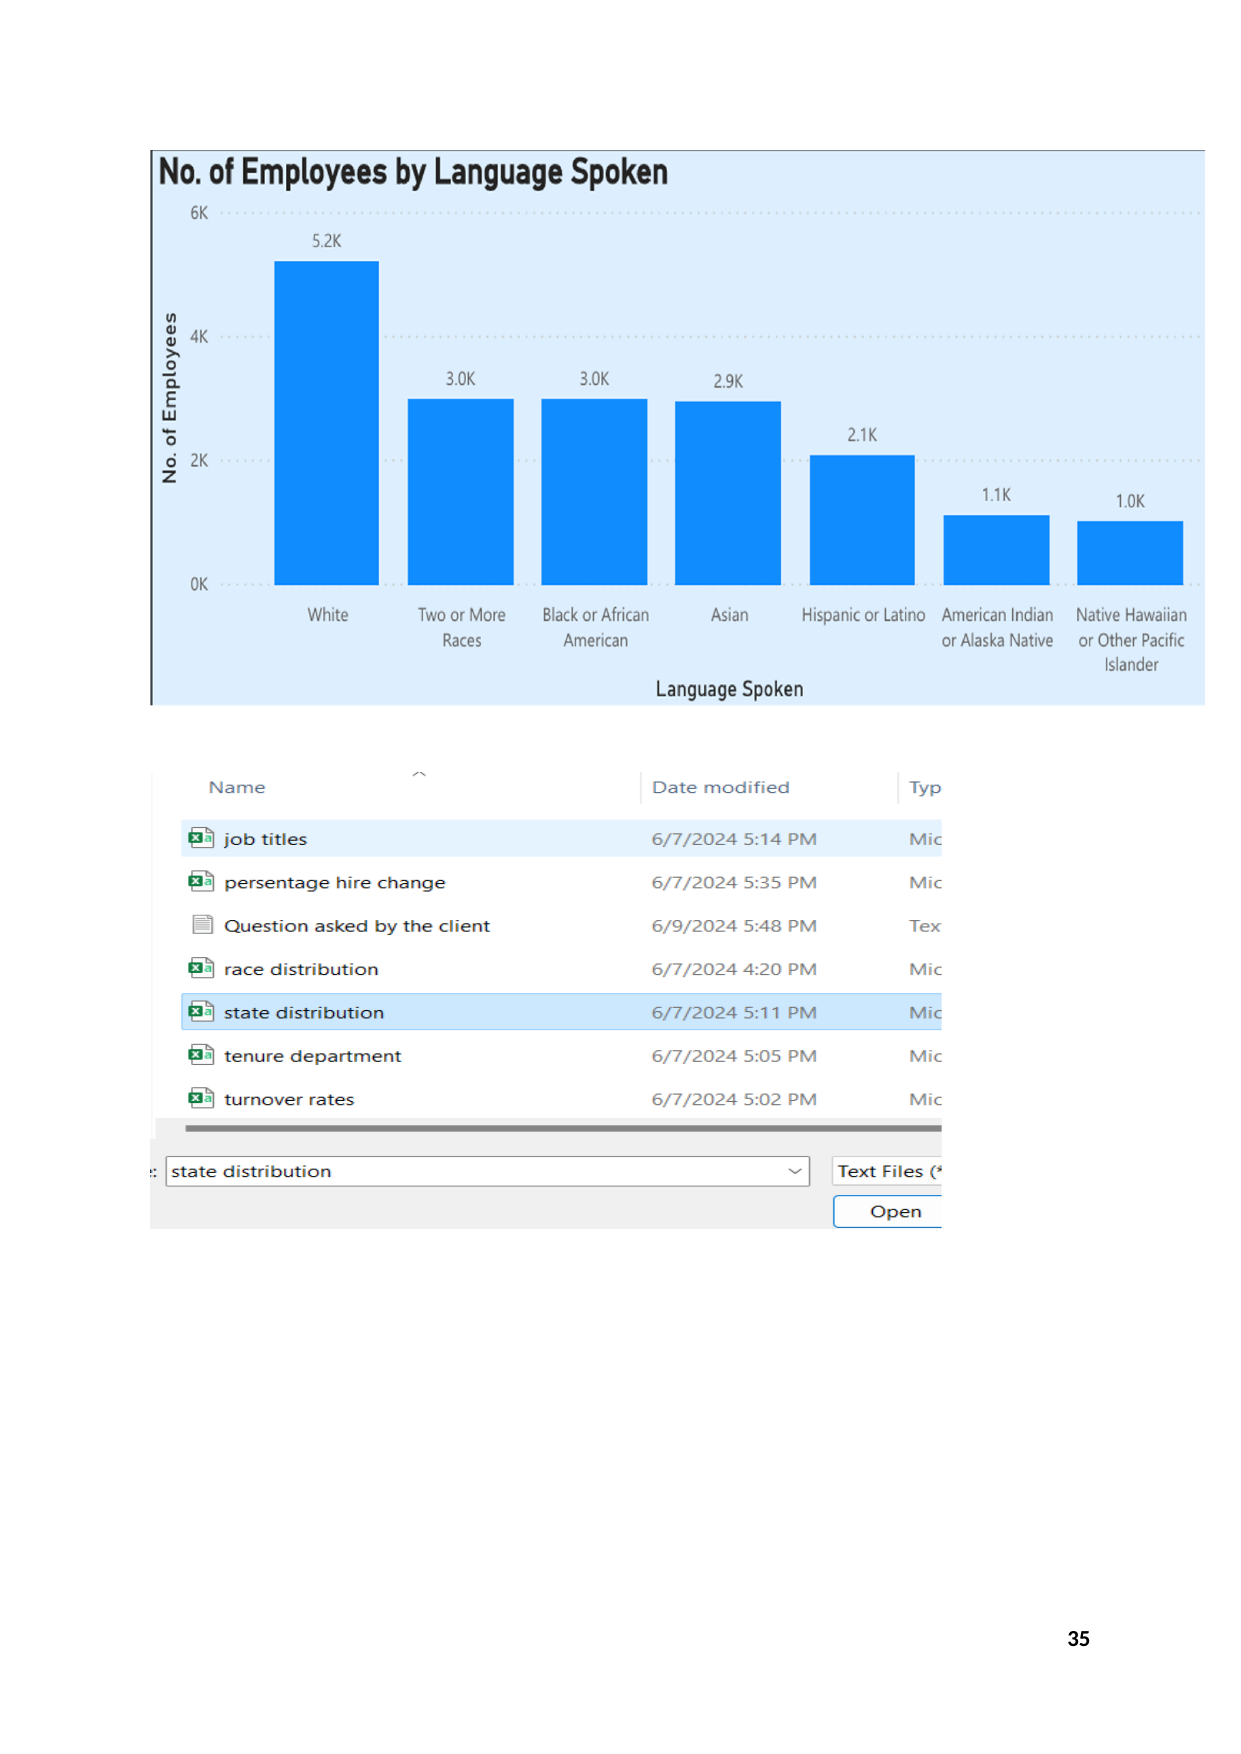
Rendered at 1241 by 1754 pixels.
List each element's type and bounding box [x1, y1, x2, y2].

picture [150, 772, 942, 1229]
picture [150, 150, 1205, 707]
